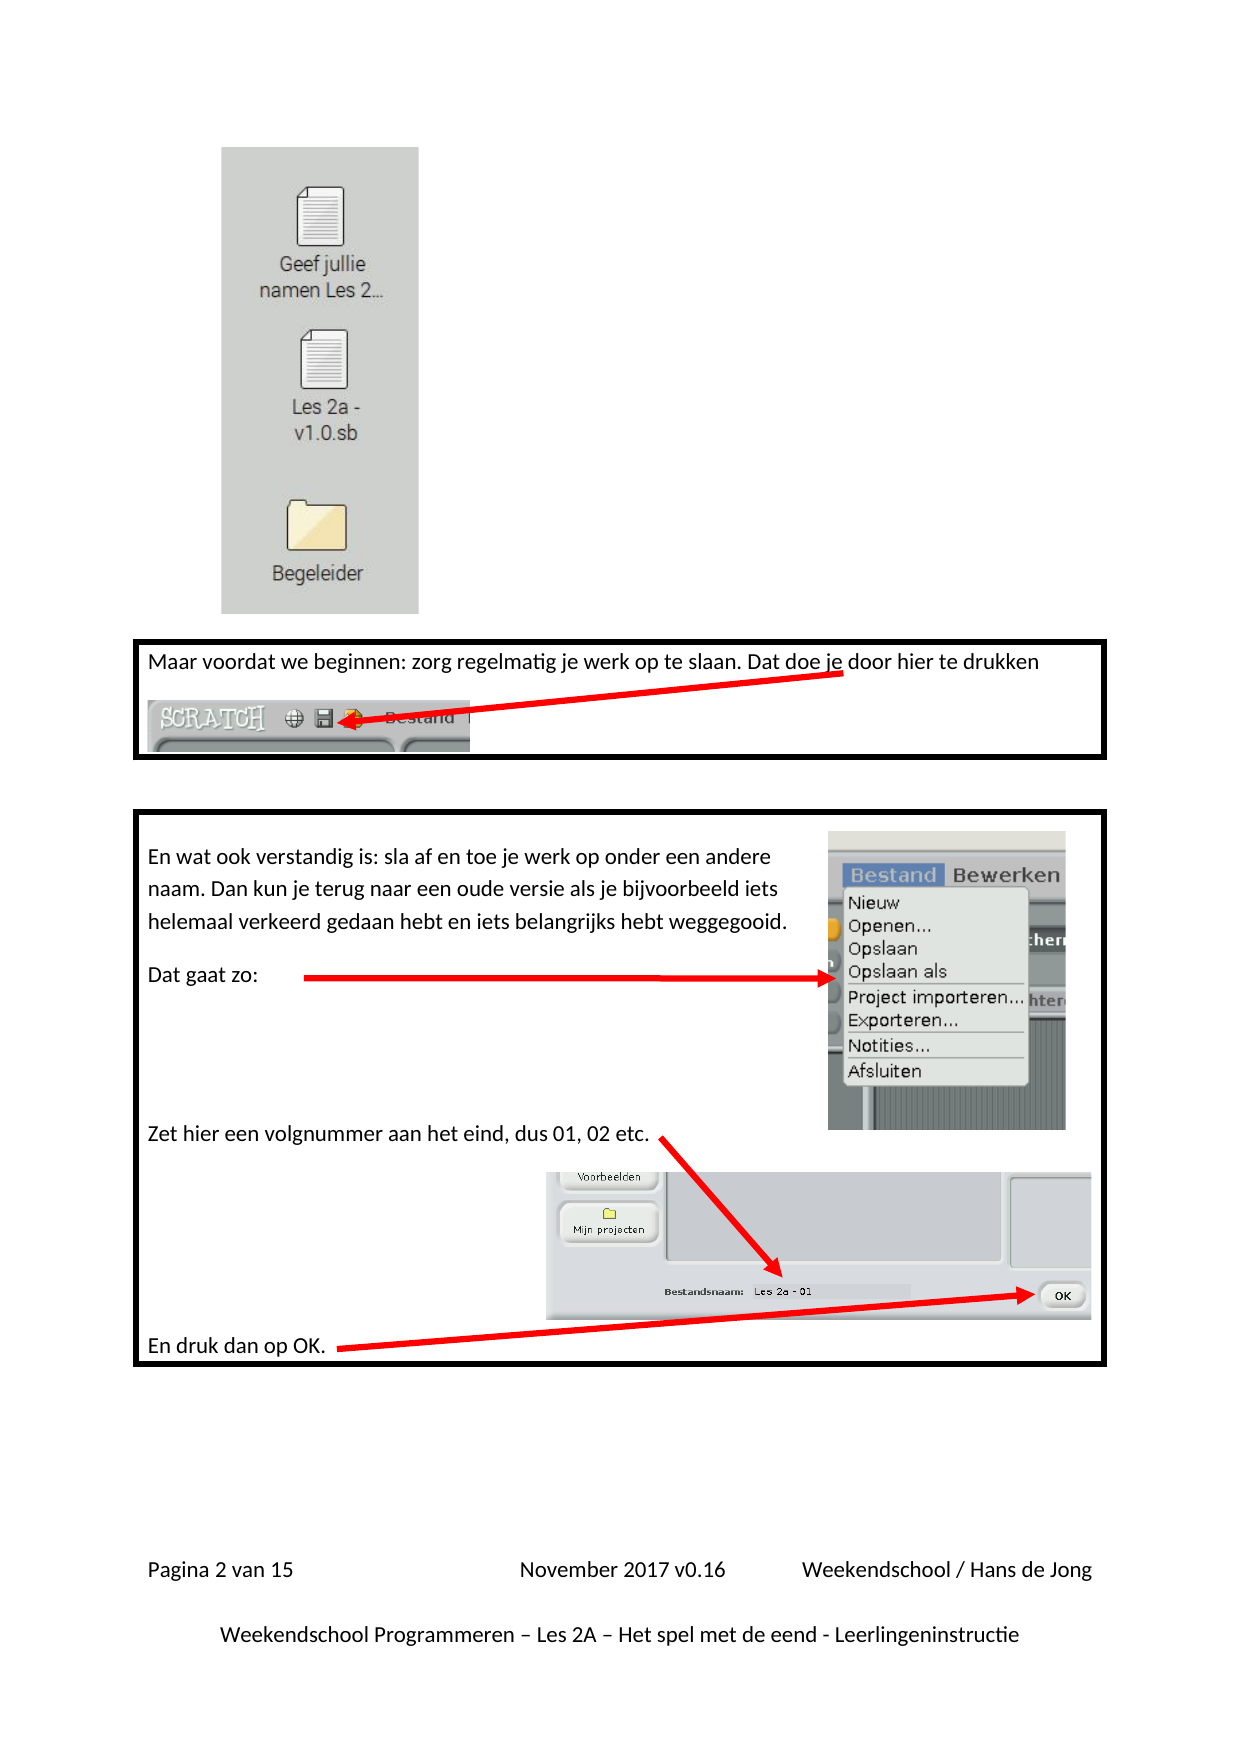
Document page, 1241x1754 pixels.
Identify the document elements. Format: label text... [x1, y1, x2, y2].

text En wat ook verstandig is: sla af en toe je werk op onder een andere naam. Dan kun je terug naar een oude versie als je bijvoorbeeld iets helemaal verkeerd gedaan hebt en iets belangrijks hebt weggegooid. [139, 815, 1101, 926]
picture [147, 700, 470, 752]
picture [221, 147, 419, 614]
text Dat gaat zo: [139, 926, 1101, 988]
text Zet hier een volgnummer aan het eind, dus 01, 02 etc. [139, 1086, 1101, 1147]
text Maar voordat we beginnen: zorg regelmatig je werk op te slaan. Dat doe je door hier te drukken [139, 645, 1101, 675]
picture [828, 988, 1066, 1086]
picture [546, 1172, 1092, 1298]
text En druk dan op OK. [139, 1298, 1101, 1361]
